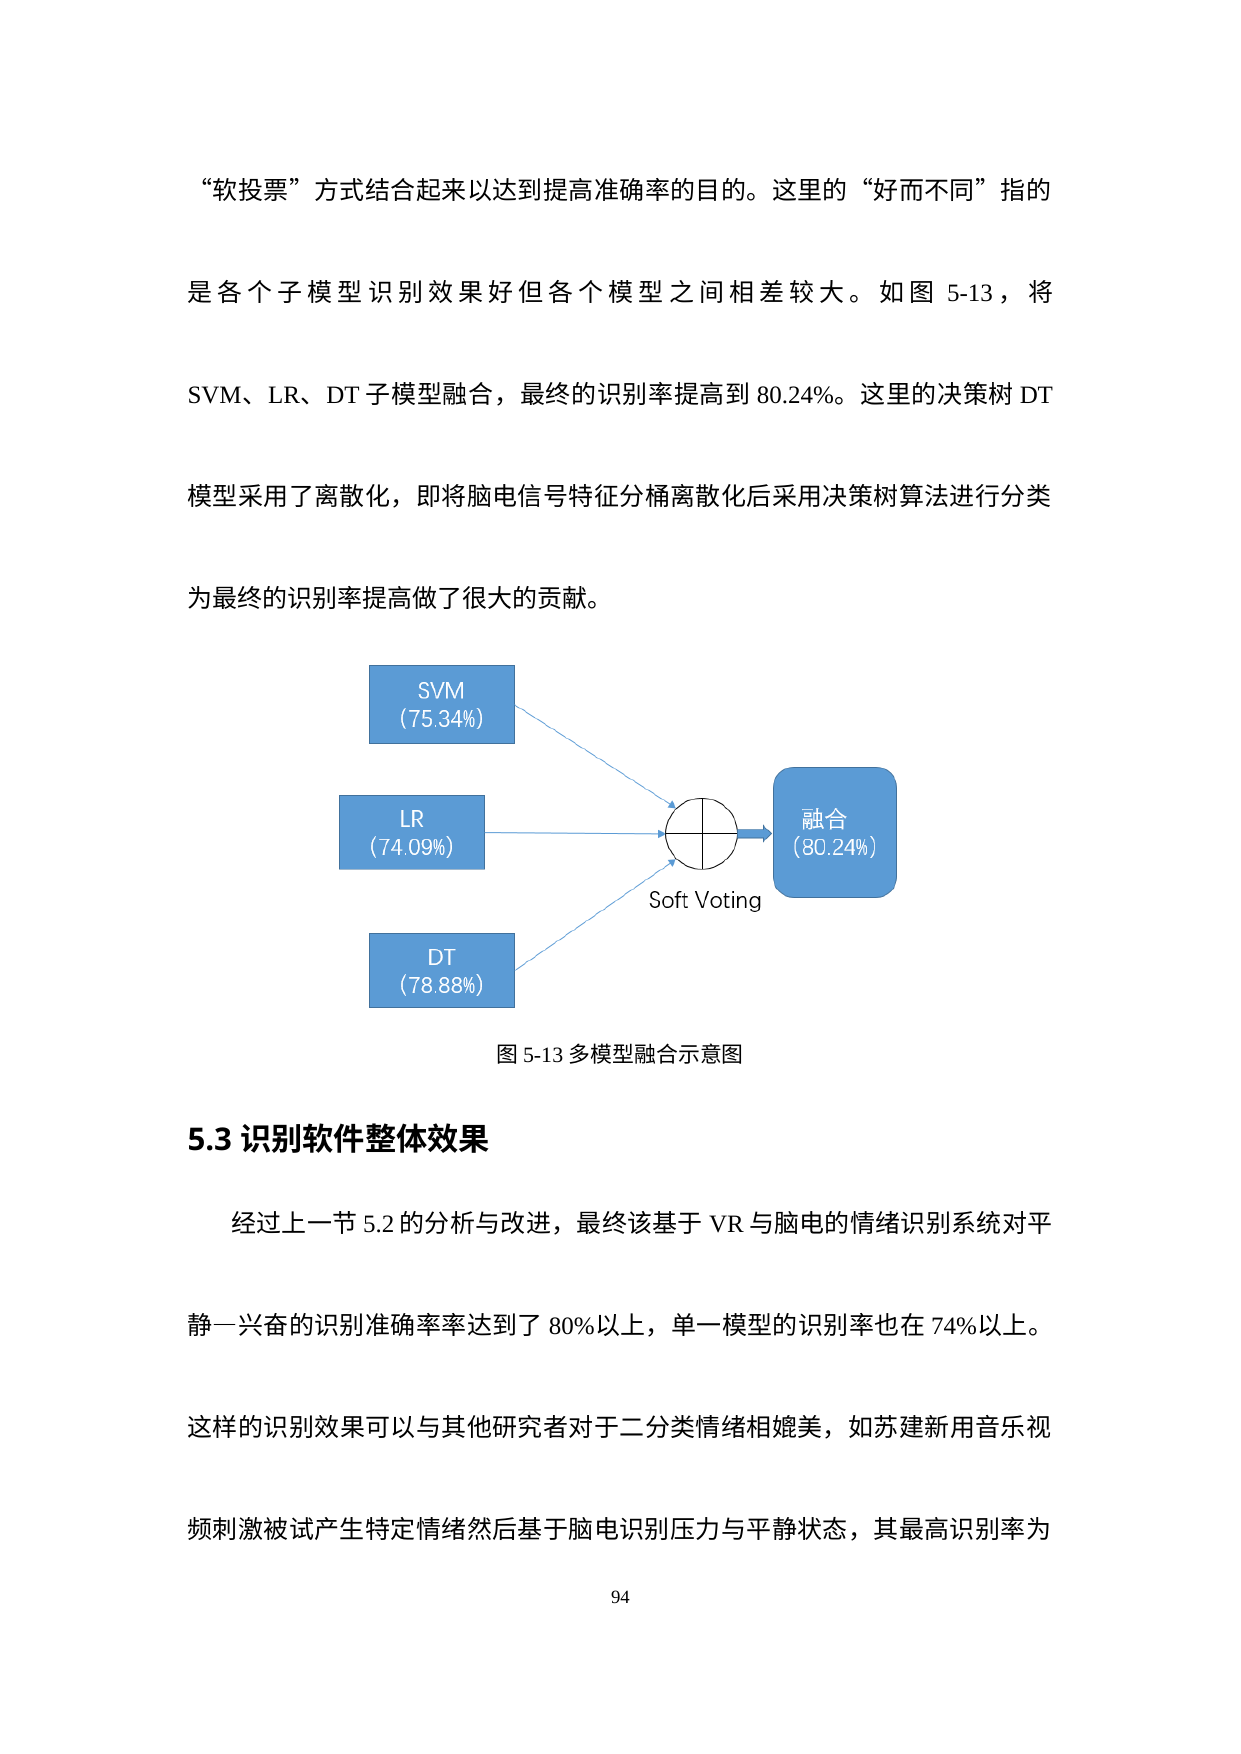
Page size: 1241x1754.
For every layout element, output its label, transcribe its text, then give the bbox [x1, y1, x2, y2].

picture [326, 648, 914, 1021]
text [187, 1188, 1053, 1562]
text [187, 155, 1053, 630]
text 图5-13 多模型融合示意图 [187, 1036, 1053, 1070]
subtitle 5.3 识别软件整体效果 [187, 1103, 1053, 1171]
